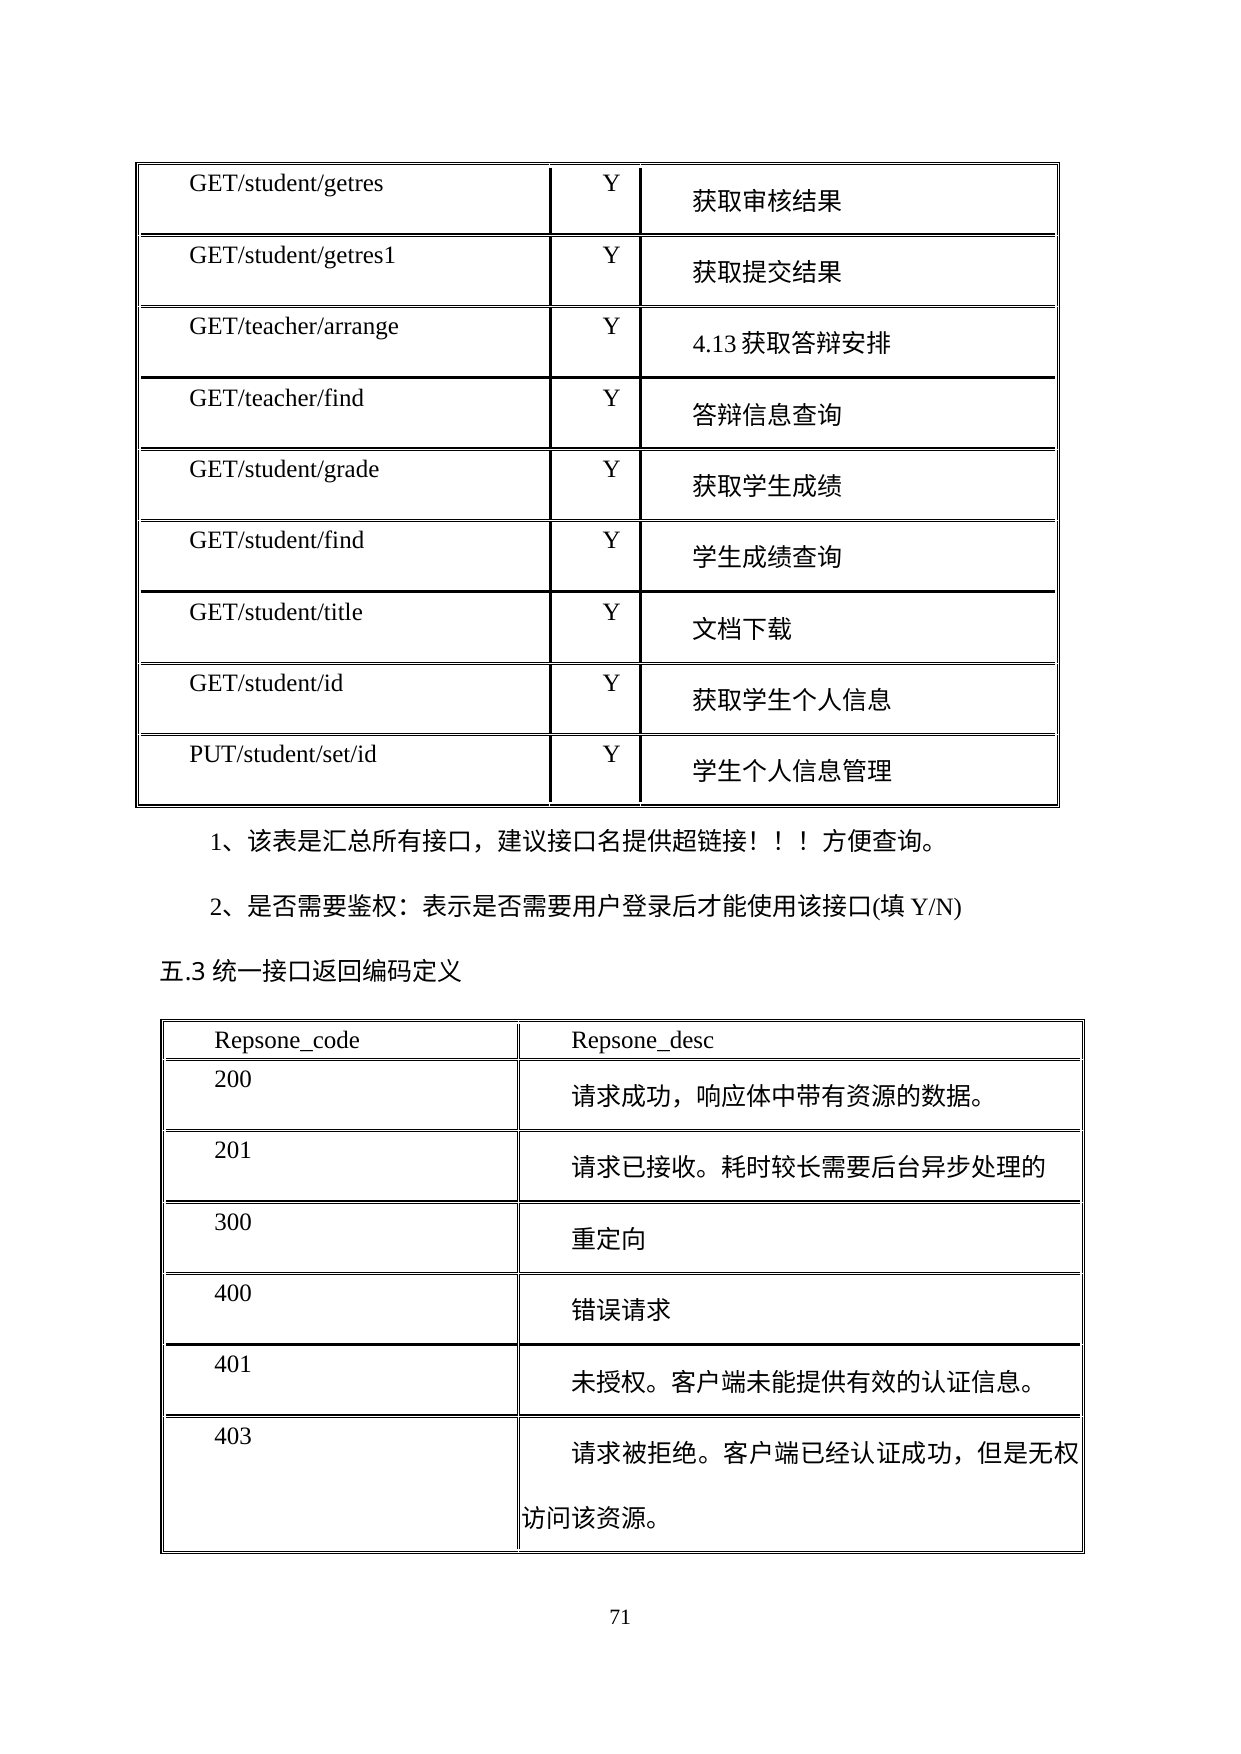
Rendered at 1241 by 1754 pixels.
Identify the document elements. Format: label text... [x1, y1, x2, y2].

table_cell 获取学生个人信息 [642, 661, 1057, 733]
subtitle 统一接口返回编码定义 [159, 937, 1081, 1002]
table_header Repsone_code [164, 1022, 519, 1057]
table_cell Y [552, 522, 639, 590]
table_cell Y [552, 237, 639, 304]
table_cell GET/student/find [137, 519, 550, 590]
table_cell GET/student/grade [139, 447, 549, 519]
table_cell 获取提交结果 [642, 233, 1057, 304]
table_cell 获取审核结果 [640, 165, 1057, 233]
table_cell 201 [162, 1129, 519, 1200]
table_cell Y [552, 308, 639, 376]
table_cell 获取学生成绩 [642, 447, 1057, 519]
table_cell 重定向 [520, 1200, 1082, 1271]
table_cell GET/student/getres1 [139, 233, 549, 304]
table_cell Y [550, 736, 640, 804]
table_cell Y [552, 451, 639, 519]
table_cell 学生成绩查询 [640, 519, 1058, 590]
table_cell Y [550, 165, 640, 233]
text 2、是否需要鉴权：表示是否需要用户登录后才能使用该接口(填Y/N) [159, 872, 1081, 937]
table_cell GET/teacher/find [139, 376, 549, 447]
table_cell Y [552, 665, 639, 733]
table_header Repsone_desc [519, 1022, 1082, 1057]
table_cell 请求被拒绝。客户端已经认证成功，但是无权访问该资源。 [519, 1414, 1082, 1551]
table_cell 请求已接收。耗时较长需要后台异步处理的 [519, 1129, 1083, 1200]
table_cell GET/student/getres [137, 163, 550, 233]
table_cell 200 [164, 1058, 517, 1129]
table_cell GET/student/id [139, 661, 549, 733]
table_cell GET/teacher/arrange [139, 305, 549, 376]
table_cell GET/student/title [139, 590, 549, 661]
table_cell 未授权。客户端未能提供有效的认证信息。 [520, 1343, 1083, 1414]
table_cell 401 [162, 1343, 517, 1414]
table_cell 答辩信息查询 [642, 376, 1057, 447]
table_cell 错误请求 [520, 1271, 1082, 1343]
table_cell 400 [164, 1271, 517, 1343]
text 1、该表是汇总所有接口，建议接口名提供超链接！！！方便查询。 [159, 807, 1081, 872]
table_cell 文档下载 [642, 590, 1057, 661]
table_cell 300 [164, 1200, 517, 1271]
table_cell Y [552, 593, 639, 661]
table_cell PUT/student/set/id [137, 733, 550, 804]
table_cell 4.13获取答辩安排 [642, 305, 1057, 376]
table_cell 403 [164, 1414, 519, 1551]
table_cell Y [552, 379, 639, 447]
table_cell 学生个人信息管理 [640, 733, 1058, 804]
table_cell 请求成功，响应体中带有资源的数据。 [520, 1058, 1082, 1129]
